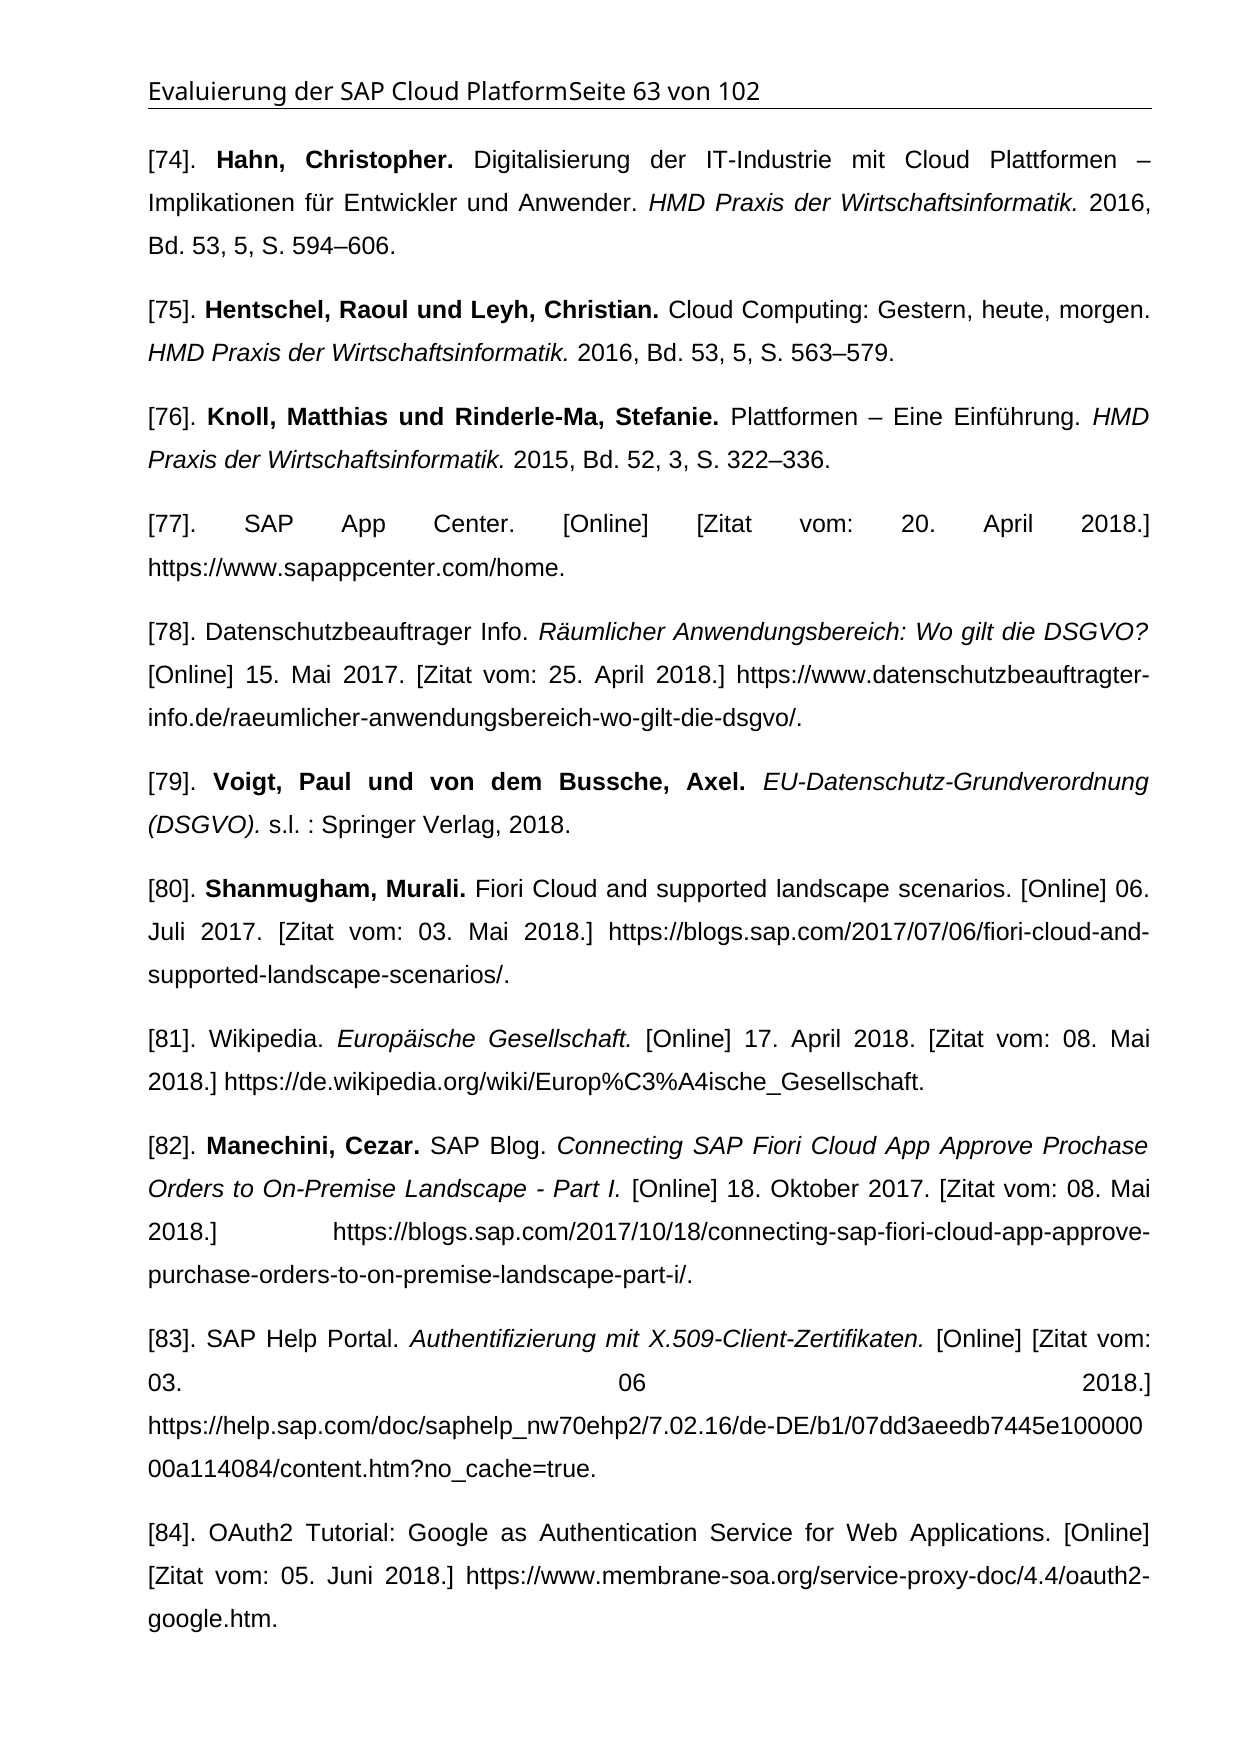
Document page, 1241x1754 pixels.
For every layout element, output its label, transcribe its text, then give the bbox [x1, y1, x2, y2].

text [74]. Hahn, Christopher. Digitalisierung der IT-Industrie mit Cloud Plattformen – Implikationen für Entwickler und Anwender. HMD Praxis der Wirtschaftsinformatik. 2016, Bd. 53, 5, S. 594–606. [148, 145, 1152, 260]
text [81]. Wikipedia. Europäische Gesellschaft. [Online] 17. April 2018. [Zitat vom: 08. Mai 2018.] https://de.wikipedia.org/wiki/Europ%C3%A4ische_Gesellschaft. [148, 1024, 1152, 1096]
text [82]. Manechini, Cezar. SAP Blog. Connecting SAP Fiori Cloud App Approve Prochase Orders to On-Premise Landscape - Part I. [Online] 18. Oktober 2017. [Zitat vom: 08. Mai 2018.] https://blogs.sap.com/2017/10/18/connecting-sap-fiori-cloud-app-approve-purchase-orders-to-on-premise-landscape-part-i/. [148, 1131, 1152, 1289]
text [78]. Datenschutzbeauftrager Info. Räumlicher Anwendungsbereich: Wo gilt die DSGVO? [Online] 15. Mai 2017. [Zitat vom: 25. April 2018.] https://www.datenschutzbeauftragter-info.de/raeumlicher-anwendungsbereich-wo-gilt-die-dsgvo/. [148, 617, 1152, 732]
text [80]. Shanmugham, Murali. Fiori Cloud and supported landscape scenarios. [Online] 06. Juli 2017. [Zitat vom: 03. Mai 2018.] https://blogs.sap.com/2017/07/06/fiori-cloud-and-supported-landscape-scenarios/. [148, 874, 1152, 989]
text [75]. Hentschel, Raoul und Leyh, Christian. Cloud Computing: Gestern, heute, morgen. HMD Praxis der Wirtschaftsinformatik. 2016, Bd. 53, 5, S. 563–579. [148, 295, 1152, 367]
text [83]. SAP Help Portal. Authentifizierung mit X.509-Client-Zertifikaten. [Online] [Zitat vom: 03. 06 2018.] https://help.sap.com/doc/saphelp_nw70ehp2/7.02.16/de-DE/b1/07dd3aeedb7445e10000000a114084/content.htm?no_cache=true. [148, 1324, 1152, 1483]
text [84]. OAuth2 Tutorial: Google as Authentication Service for Web Applications. [Online] [Zitat vom: 05. Juni 2018.] https://www.membrane-soa.org/service-proxy-doc/4.4/oauth2-google.htm. [148, 1518, 1152, 1633]
text [79]. Voigt, Paul und von dem Bussche, Axel. EU-Datenschutz-Grundverordnung (DSGVO). s.l. : Springer Verlag, 2018. [148, 767, 1152, 839]
text [76]. Knoll, Matthias und Rinderle-Ma, Stefanie. Plattformen – Eine Einführung. HMD Praxis der Wirtschaftsinformatik. 2015, Bd. 52, 3, S. 322–336. [148, 402, 1152, 474]
text [77]. SAP App Center. [Online] [Zitat vom: 20. April 2018.] https://www.sapappcenter.com/home. [148, 509, 1152, 581]
